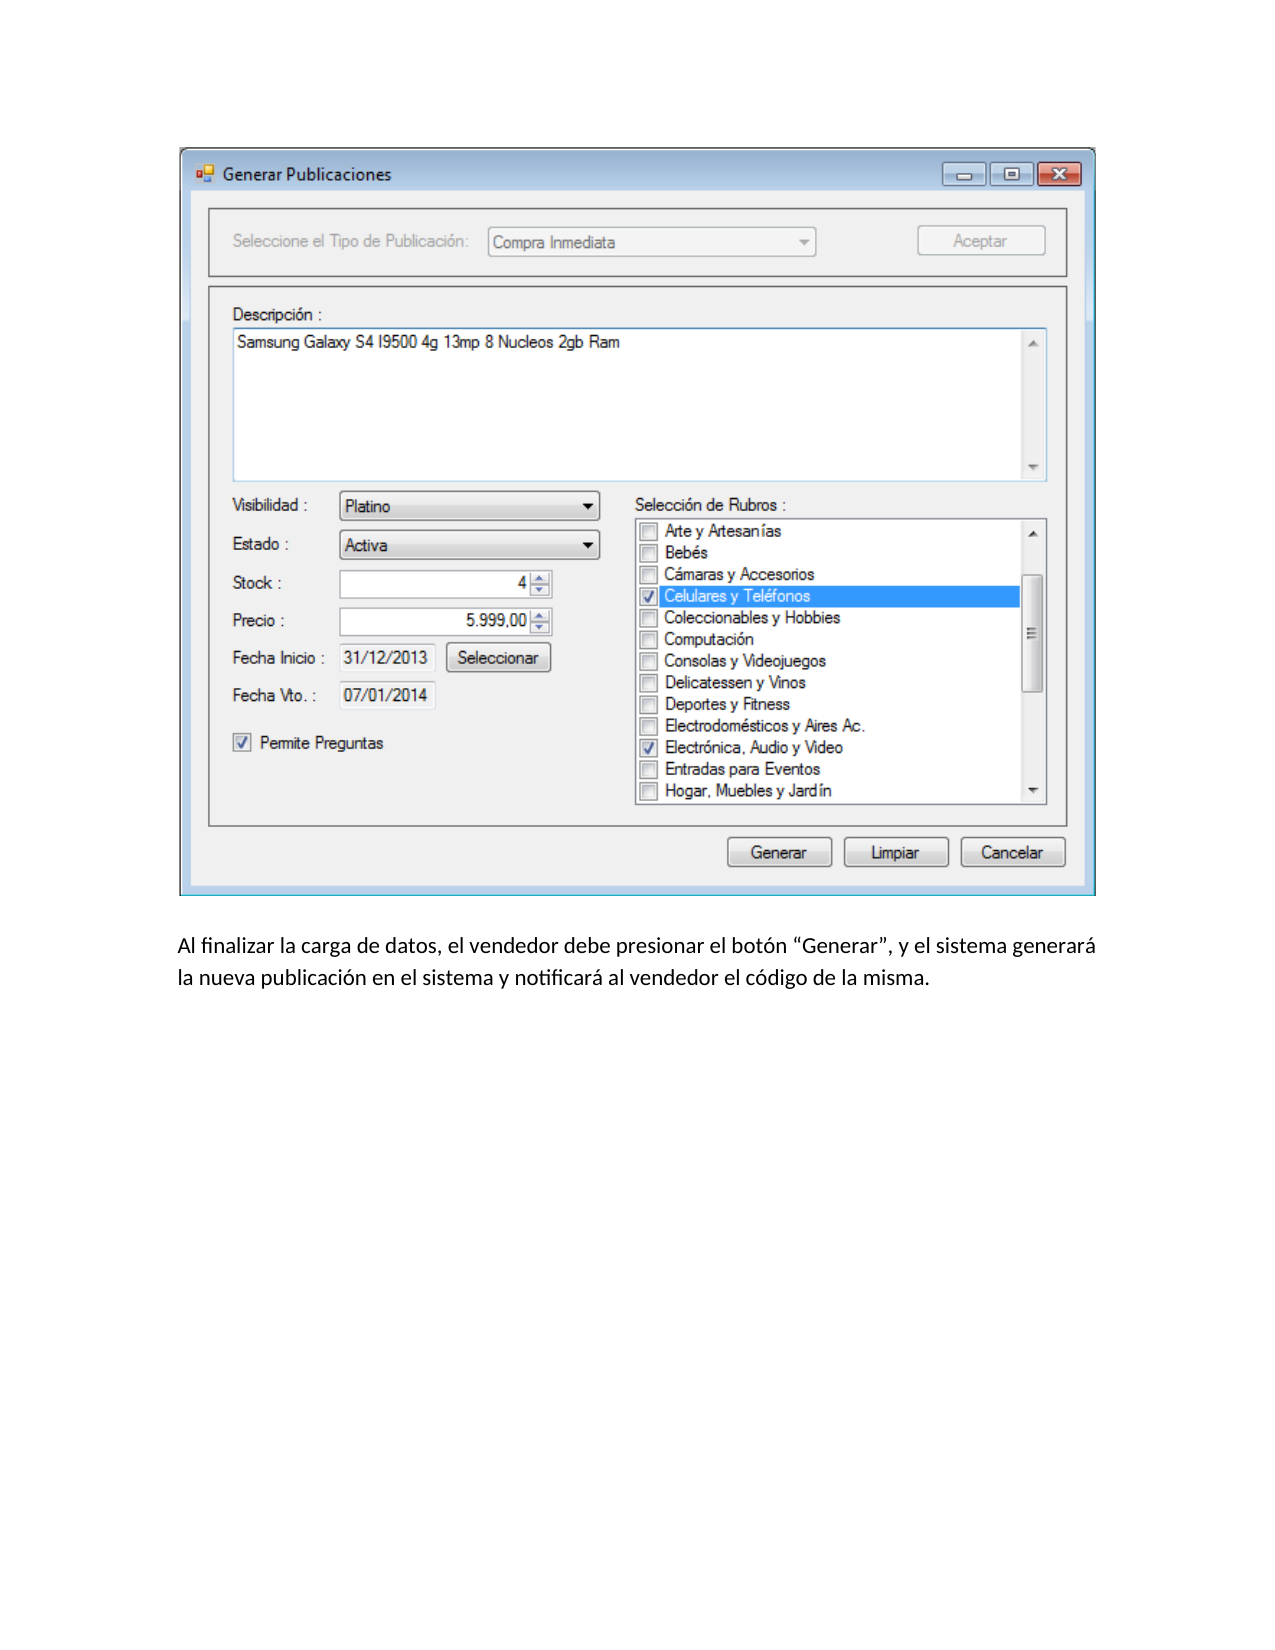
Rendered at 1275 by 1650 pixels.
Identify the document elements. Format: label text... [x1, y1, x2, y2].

text Al finalizar la carga de datos, el vendedor debe presionar el botón “Generar”, y el sistema generará la nueva publicación en el sistema y notificará al vendedor el código de la misma. [177, 931, 1098, 992]
picture [179, 147, 1096, 896]
